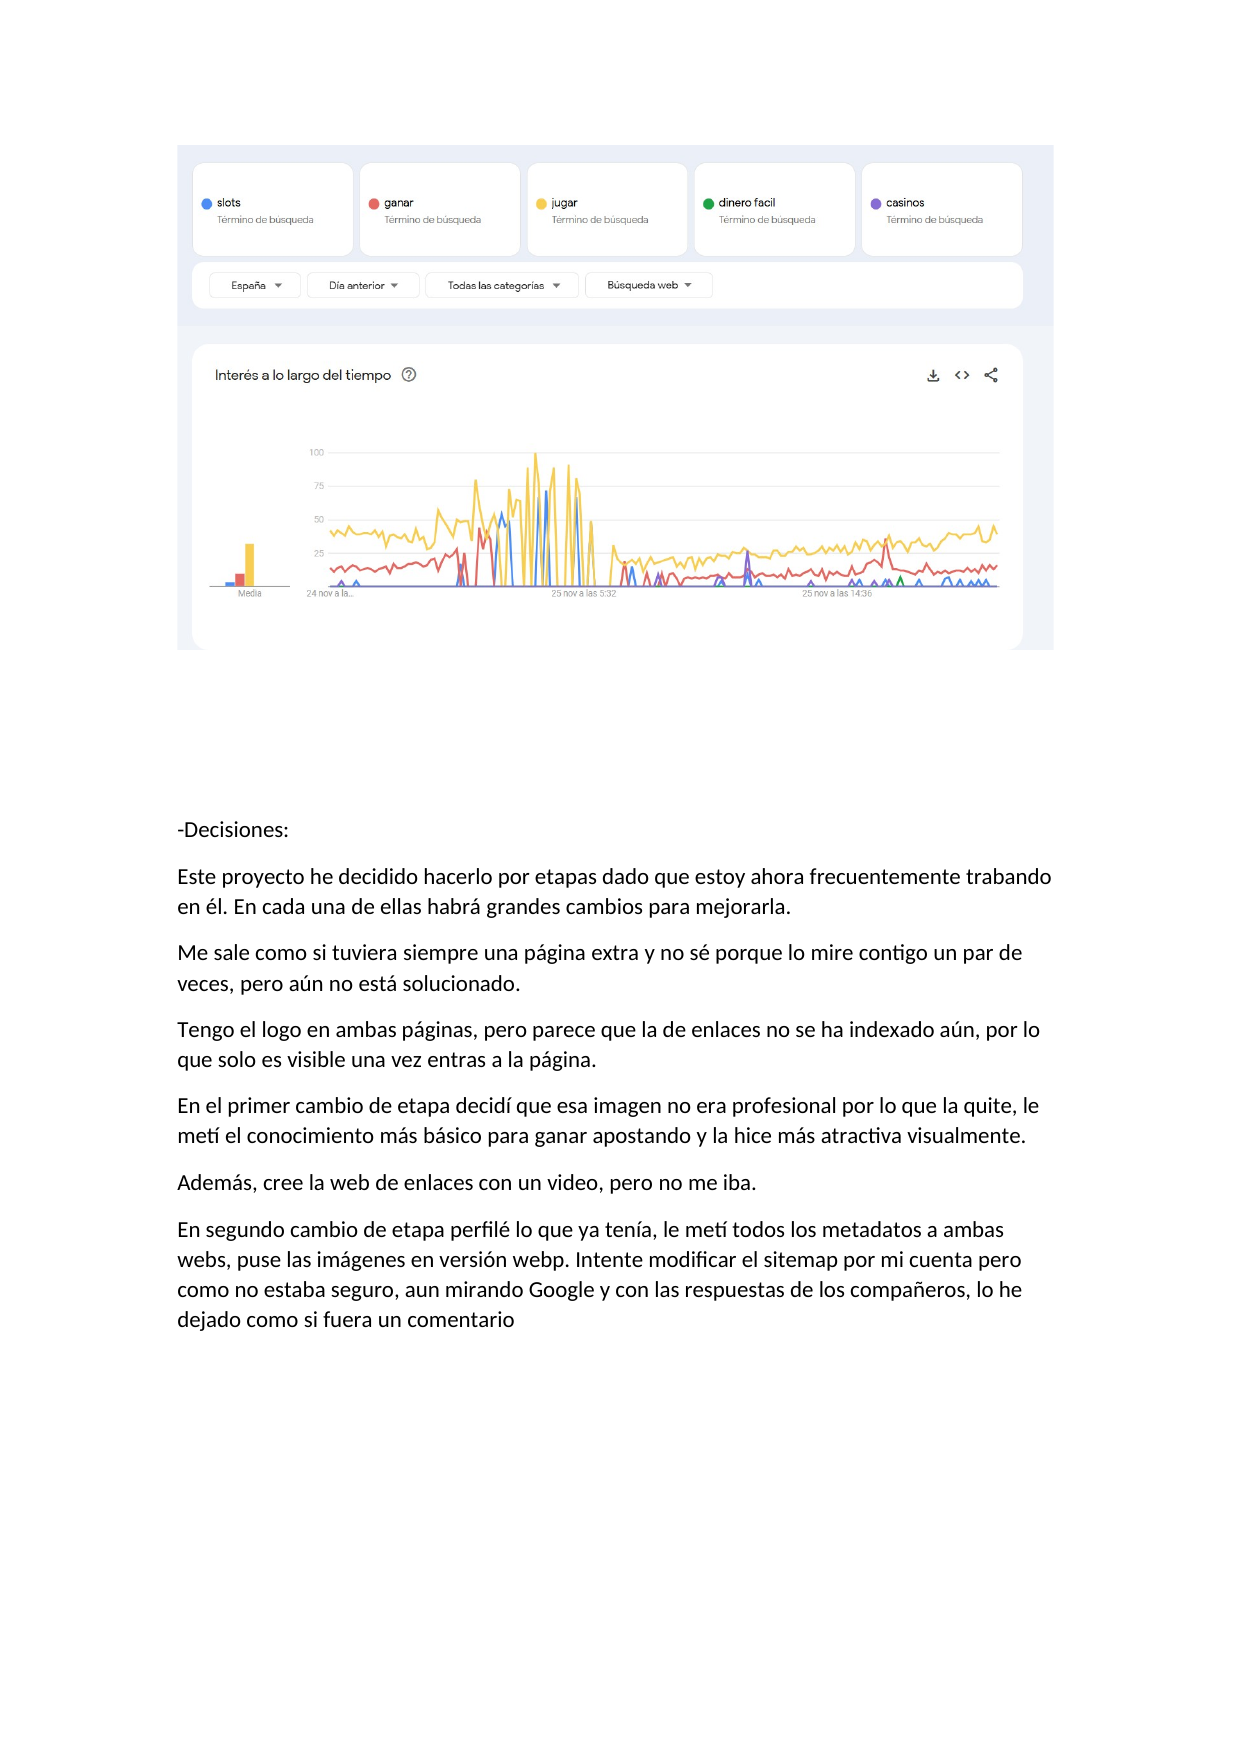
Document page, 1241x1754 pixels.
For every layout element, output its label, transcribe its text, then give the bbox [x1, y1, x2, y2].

text Tengo el logo en ambas páginas, pero parece que la de enlaces no se ha indexado aún, por lo que solo es visible una vez entras a la página. [177, 1015, 1043, 1073]
text Me sale como si tuviera siempre una página extra y no sé porque lo mire contigo un par de veces, pero aún no está solucionado. [177, 938, 1054, 997]
text En el primer cambio de etapa decidí que esa imagen no era profesional por lo que la quite, le metí el conocimiento más básico para ganar apostando y la hice más atractiva visualmente. [177, 1091, 1043, 1149]
text Además, cree la web de enlaces con un video, pero no me iba. [177, 1168, 1076, 1196]
text Este proyecto he decidido hacerlo por etapas dado que estoy ahora frecuentemente trabando en él. En cada una de ellas habrá grandes cambios para mejorarla. [177, 862, 1055, 920]
picture [177, 145, 1054, 650]
text En segundo cambio de etapa perfilé lo que ya tenía, le metí todos los metadatos a ambas webs, puse las imágenes en versión webp. Intente modificar el sitemap por mi cuenta pero como no estaba seguro, aun mirando Google y con las respuestas de los compañeros, lo he dejado como si fuera un comentario [177, 1215, 1025, 1333]
text -Decisiones: [177, 815, 1076, 843]
